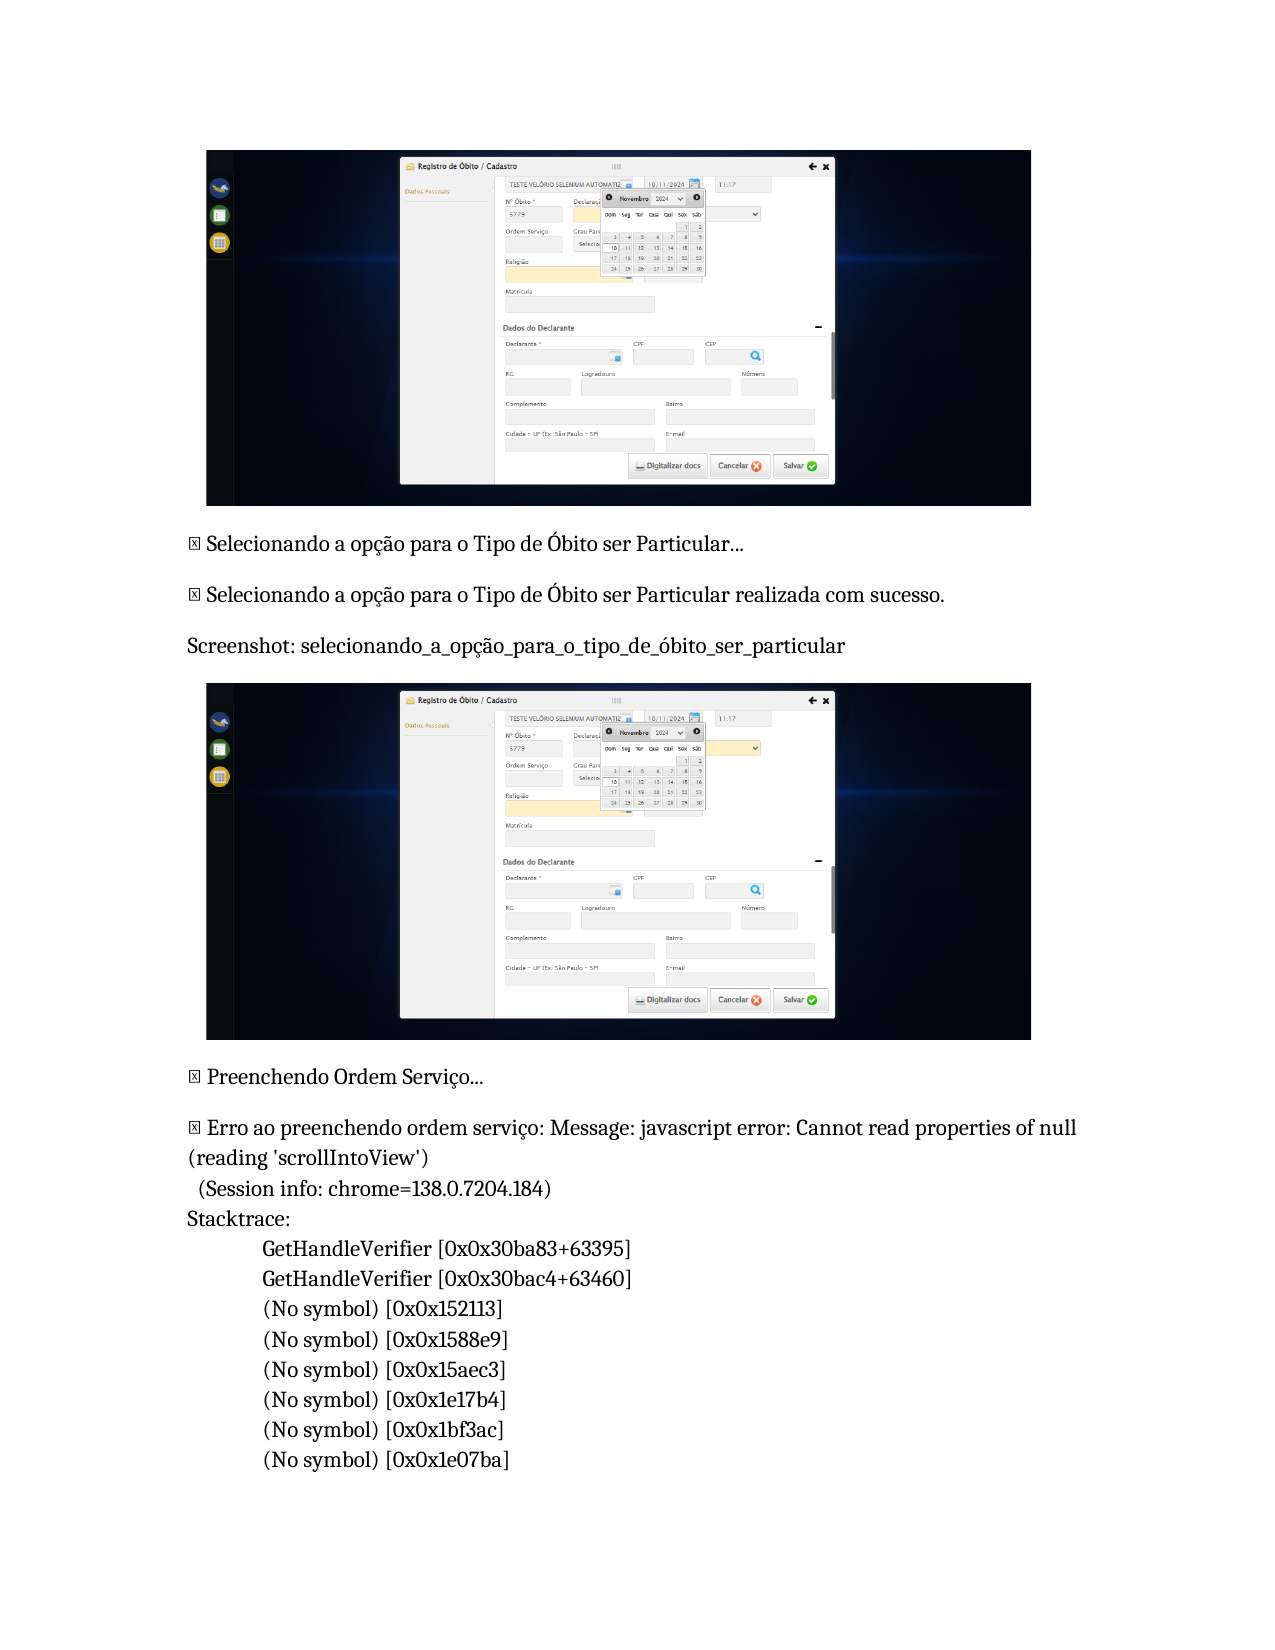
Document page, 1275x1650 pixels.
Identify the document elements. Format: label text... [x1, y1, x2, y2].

text Screenshot: selecionando_a_opção_para_o_tipo_de_óbito_ser_particular [187, 632, 1087, 659]
picture [206, 683, 1032, 1040]
picture [206, 150, 1032, 506]
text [187, 1115, 1087, 1474]
text 🔄 Preenchendo Ordem Serviço... [187, 1064, 1087, 1090]
text 🔄 Selecionando a opção para o Tipo de Óbito ser Particular... [187, 530, 1087, 557]
text ✅ Selecionando a opção para o Tipo de Óbito ser Particular realizada com sucesso. [187, 581, 1087, 608]
